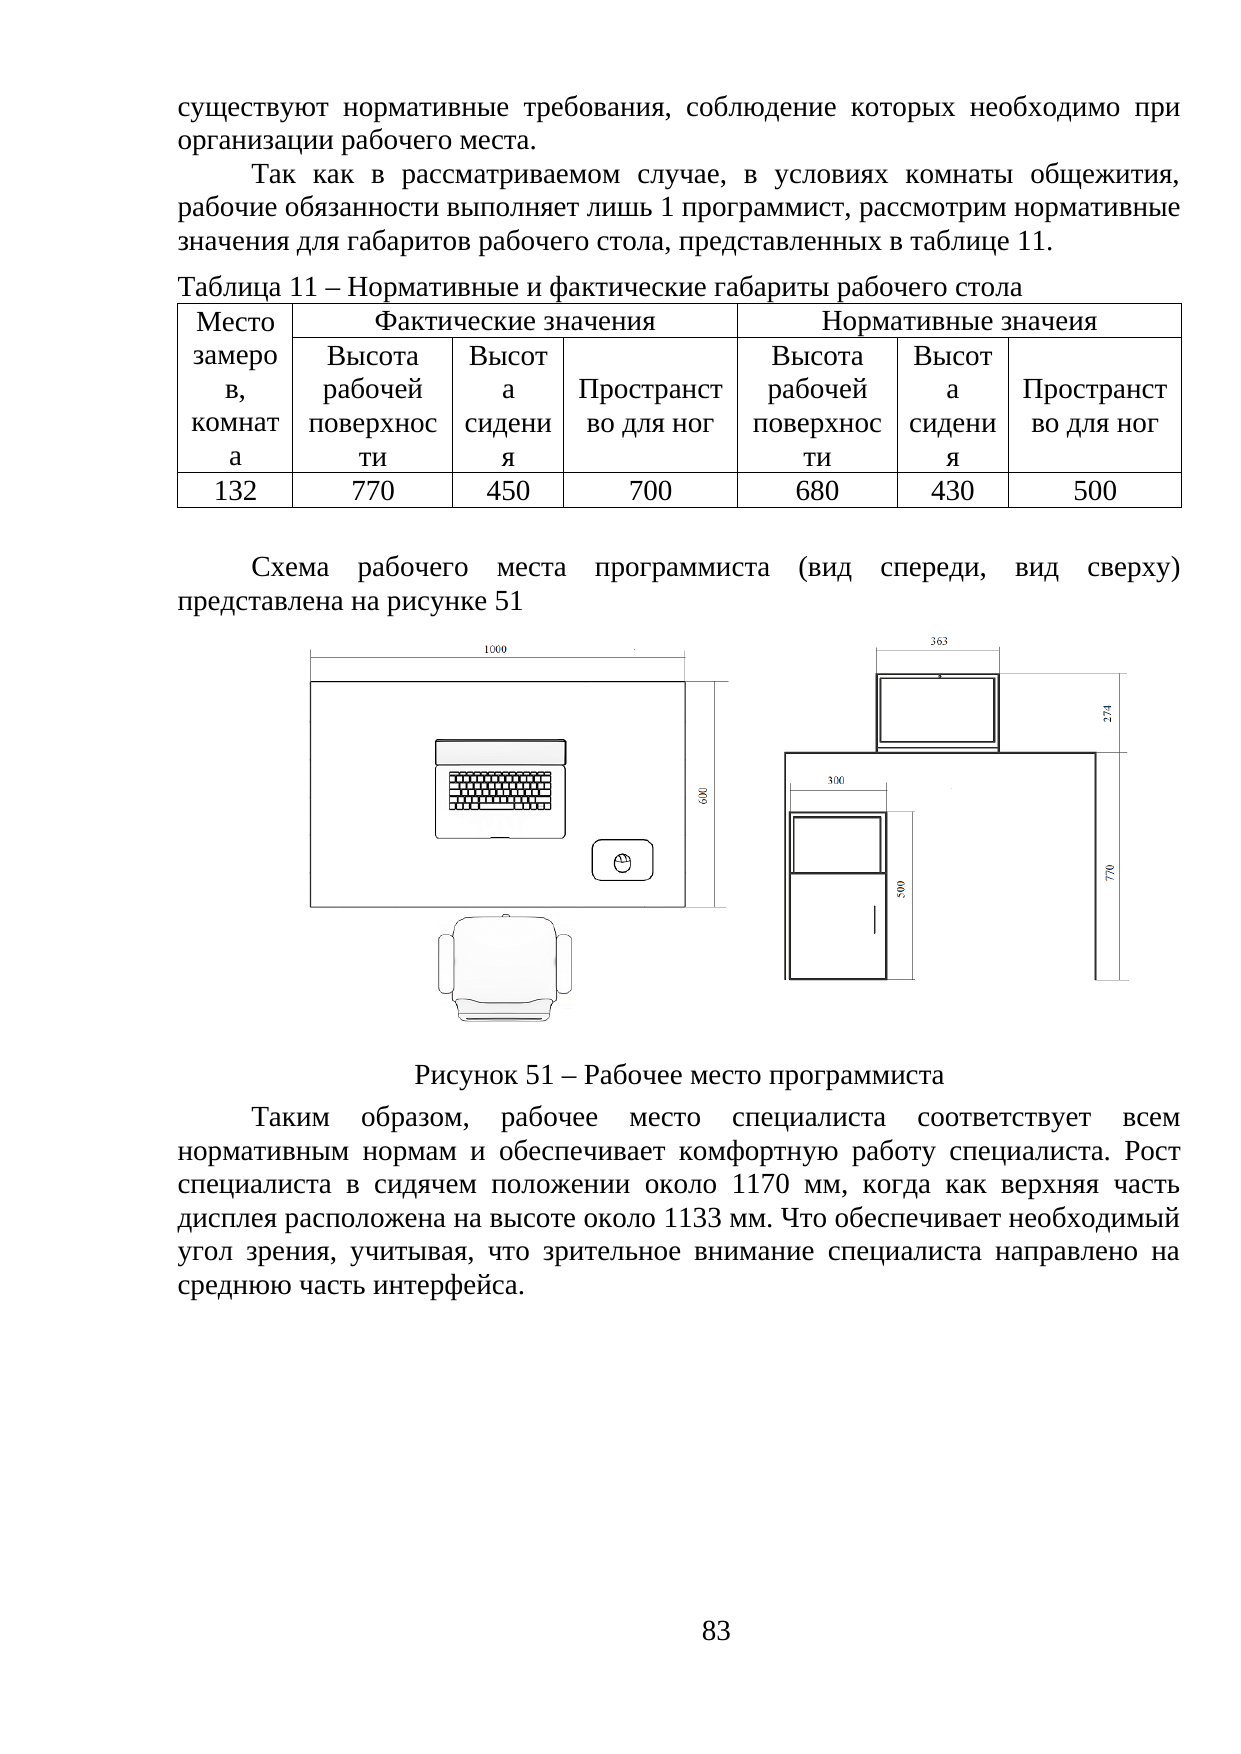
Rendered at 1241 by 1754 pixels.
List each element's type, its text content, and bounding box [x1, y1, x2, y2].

table_cell Высота рабочей поверхности [293, 338, 452, 472]
picture [296, 628, 1137, 1031]
table_cell Высота сидения [898, 338, 1008, 472]
table_header Фактические значения [293, 304, 737, 337]
text Таким образом, рабочее место специалиста соответствует всем нормативным нормам и обеспечивает комфортную работу специалиста. Рост специалиста в сидячем положении около 1170 мм, когда как верхняя часть дисплея расположена на высоте около 1133 мм. Что обеспечивает необходимый угол зрения, учитывая, что зрительное внимание специалиста направлено на среднюю часть интерфейса. [177, 1099, 1181, 1300]
table_cell 430 [898, 473, 1008, 507]
table_cell Пространство для ног [564, 338, 737, 472]
text Схема рабочего места программиста (вид спереди, вид сверху) представлена на рисунке 51 [177, 549, 1181, 616]
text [177, 89, 1181, 156]
table_header Место замеров, комната [178, 304, 292, 472]
text Так как в рассматриваемом случае, в условиях комнаты общежития, рабочие обязанности выполняет лишь 1 программист, рассмотрим нормативные значения для габаритов рабочего стола, представленных в таблице 11. [177, 156, 1181, 256]
text Таблица 11 – Нормативные и фактические габариты рабочего стола [177, 269, 1181, 302]
table_cell 700 [564, 473, 737, 507]
table_cell Высота сидения [453, 338, 563, 472]
table_cell 680 [738, 473, 897, 507]
table_cell Пространство для ног [1009, 338, 1181, 472]
table_cell 132 [178, 473, 292, 507]
table_header Нормативные значеия [738, 304, 1181, 337]
table_cell 500 [1009, 473, 1181, 507]
text Рисунок 51 – Рабочее место программиста [177, 1057, 1181, 1091]
table_cell Высота рабочей поверхности [738, 338, 897, 472]
table_cell 770 [293, 473, 452, 507]
table_cell 450 [453, 473, 563, 507]
